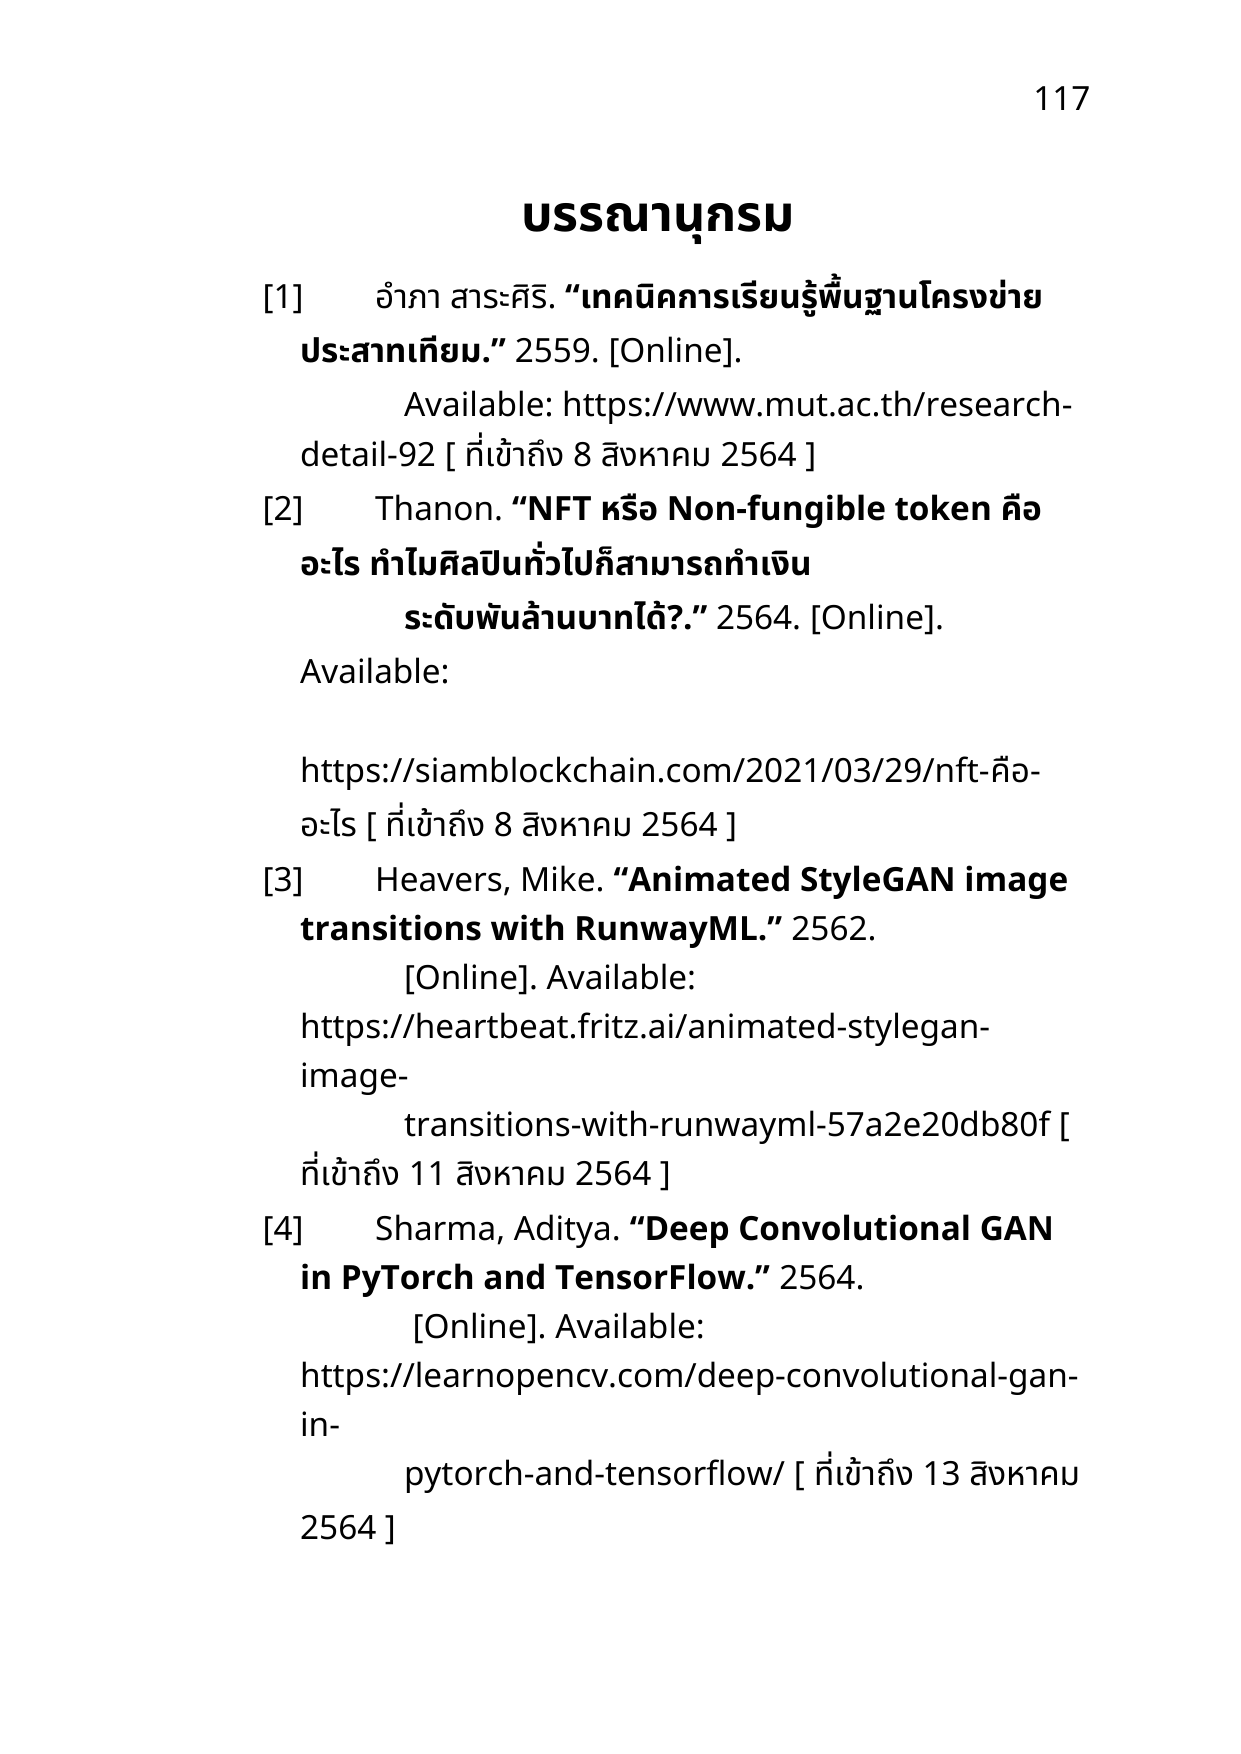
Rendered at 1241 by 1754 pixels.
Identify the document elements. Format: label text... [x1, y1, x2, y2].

subtitle บรรณานุกรม [225, 178, 1090, 254]
list อำภา สาระศิริ. “เทคนิคการเรียนรู้พื้นฐานโครงข่ายประสาทเทียม.” 2559. [Online]. Available: https://www.mut.ac.th/research-detail-92 [ ที่เข้าถึง 8 สิงหาคม 2564 ] [262, 272, 1090, 481]
list Thanon. “NFT หรือ Non-fungible token คืออะไร ทำไมศิลปินทั่วไปก็สามารถทำเงิน ระดับพันล้านบาทได้?.” 2564. [Online]. Available: https://siamblockchain.com/2021/03/29/nft-คือ-อะไร [ ที่เข้าถึง 8 สิงหาคม 2564 ] [262, 485, 1090, 852]
list Heavers, Mike. “Animated StyleGAN image transitions with RunwayML.” 2562. [Online]. Available: https://heartbeat.fritz.ai/animated-stylegan-image- transitions-with-runwayml-57a2e20db80f [ ที่เข้าถึง 11 สิงหาคม 2564 ] [262, 856, 1090, 1201]
list Sharma, Aditya. “Deep Convolutional GAN in PyTorch and TensorFlow.” 2564. [Online]. Available: https://learnopencv.com/deep-convolutional-gan-in- pytorch-and-tensorflow/ [ ที่เข้าถึง 13 สิงหาคม 2564 ] [262, 1204, 1090, 1549]
